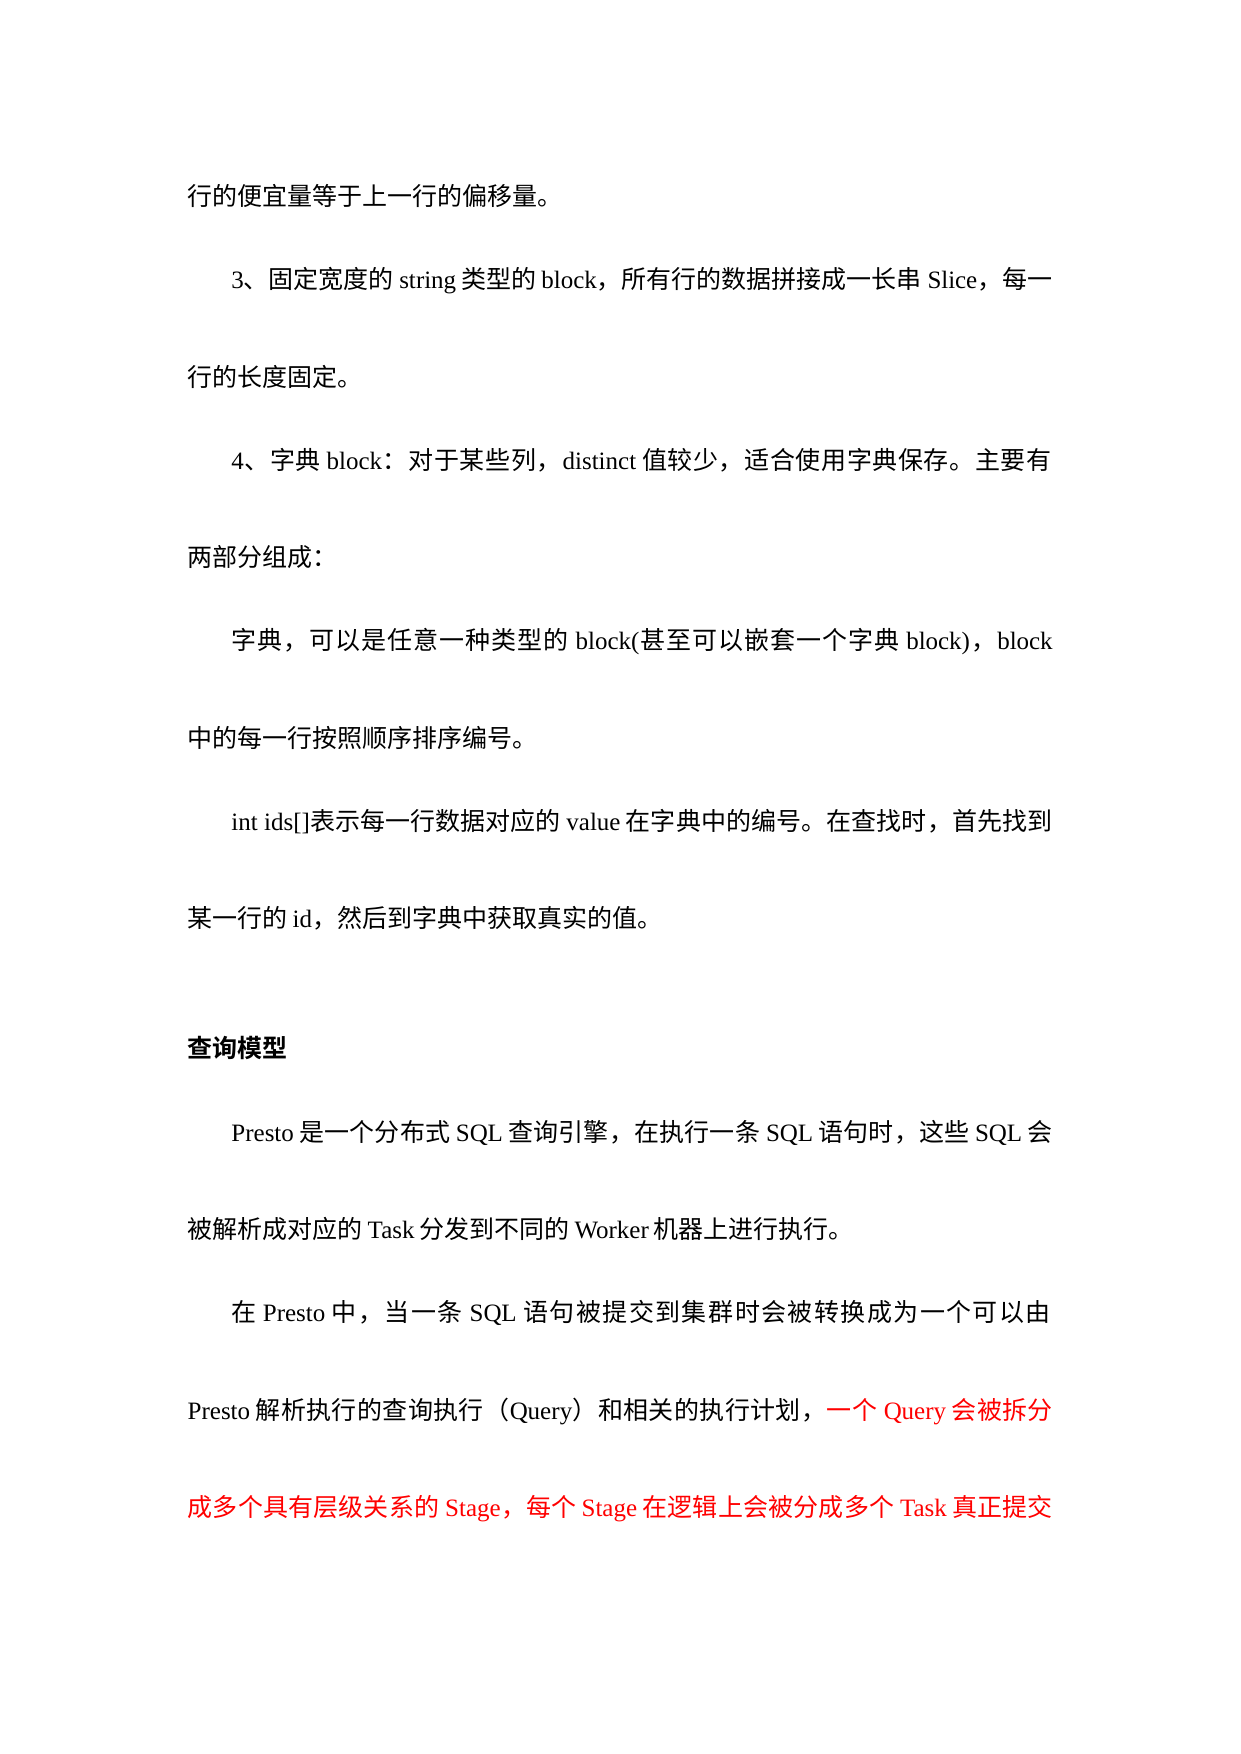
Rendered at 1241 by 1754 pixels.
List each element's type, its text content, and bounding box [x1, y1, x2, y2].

subtitle 查询模型 [187, 1014, 1053, 1079]
text 字典，可以是任意一种类型的block(甚至可以嵌套一个字典block)，block中的每一行按照顺序排序编号。 [187, 606, 1053, 769]
text 4、字典block：对于某些列，distinct值较少，适合使用字典保存。主要有两部分组成： [187, 426, 1053, 588]
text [187, 1278, 1053, 1538]
text int ids[]表示每一行数据对应的value在字典中的编号。在查找时，首先找到某一行的id，然后到字典中获取真实的值。 [187, 787, 1053, 949]
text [187, 162, 1053, 227]
text Presto是一个分布式SQL查询引擎，在执行一条SQL语句时，这些SQL会被解析成对应的Task分发到不同的Worker机器上进行执行。 [187, 1098, 1053, 1260]
text 3、固定宽度的string类型的block，所有行的数据拼接成一长串Slice，每一行的长度固定。 [187, 245, 1053, 408]
